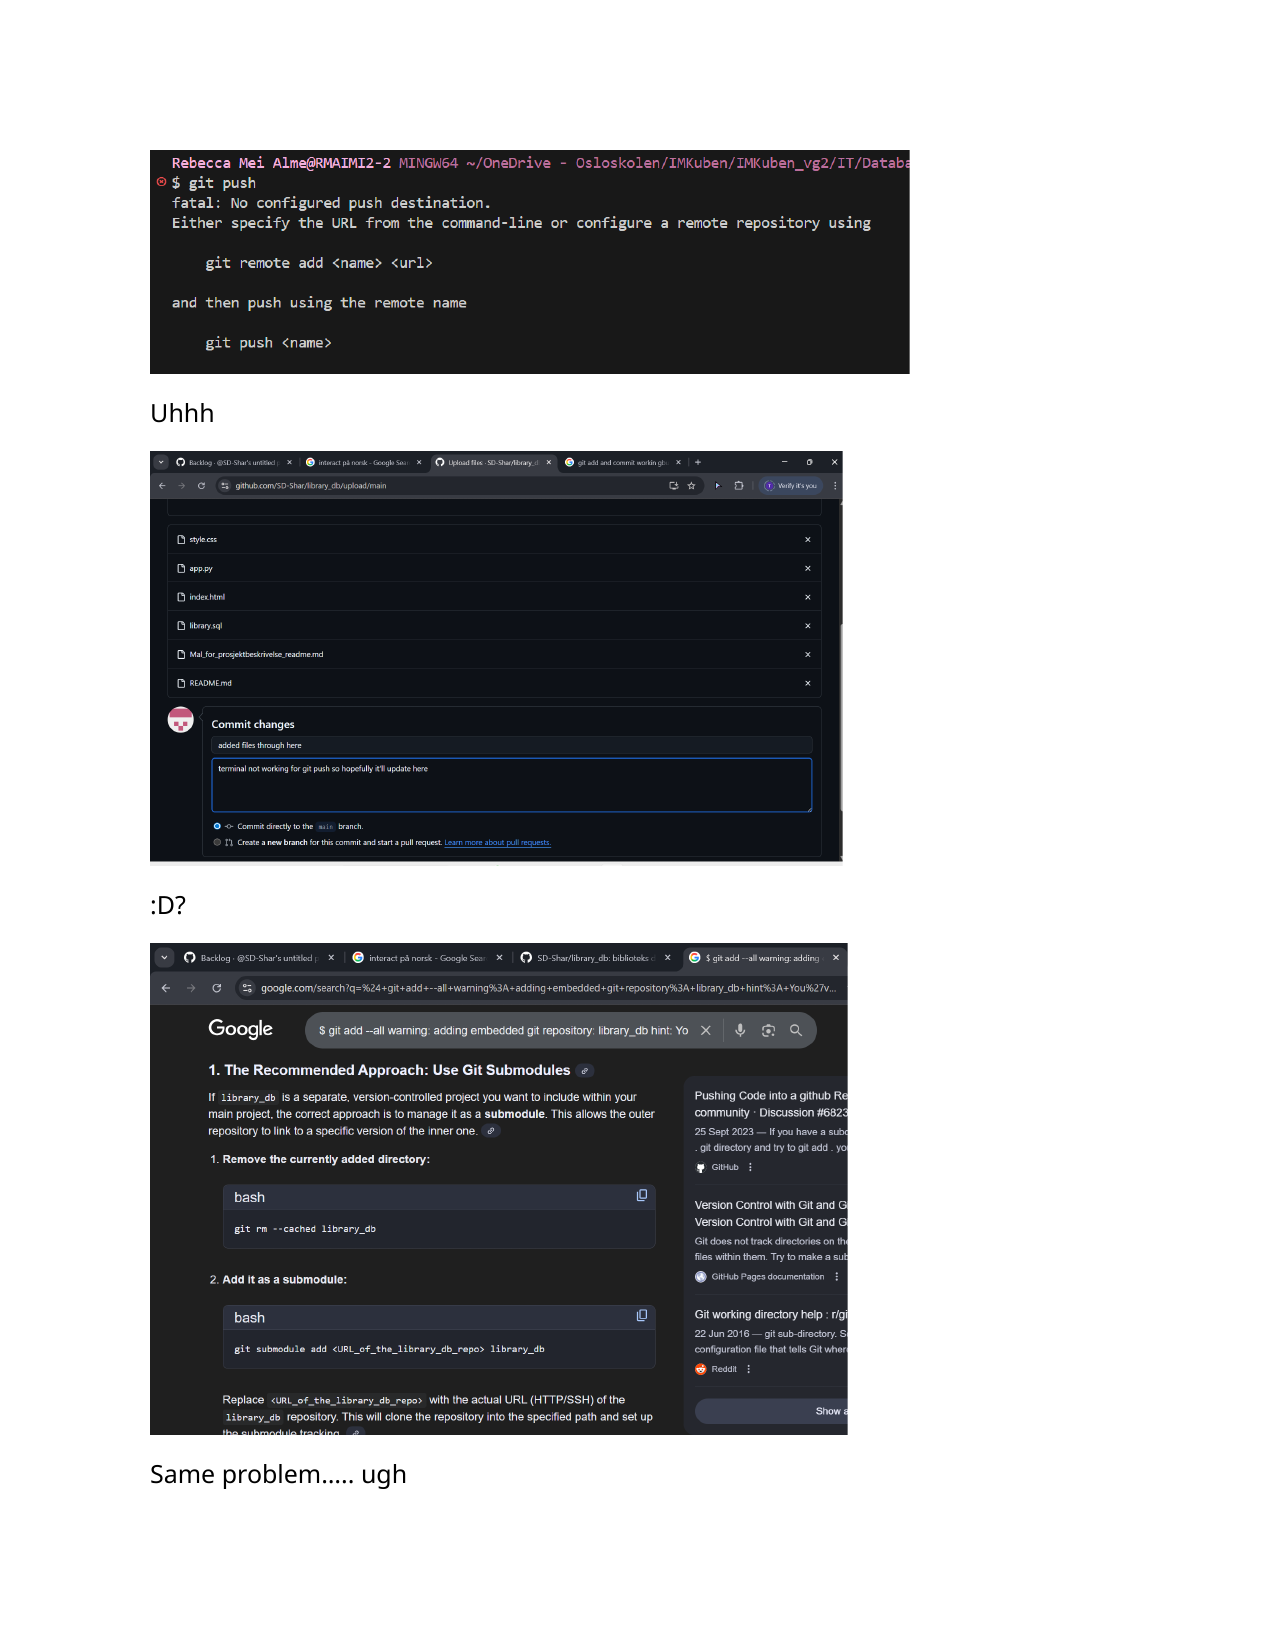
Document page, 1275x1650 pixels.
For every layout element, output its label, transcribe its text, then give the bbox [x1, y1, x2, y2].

text Uhhh [150, 396, 1125, 430]
text :D? [150, 887, 1125, 921]
picture [150, 943, 848, 1435]
picture [150, 451, 843, 866]
text Same problem….. ugh [150, 1456, 1125, 1491]
picture [150, 150, 910, 374]
